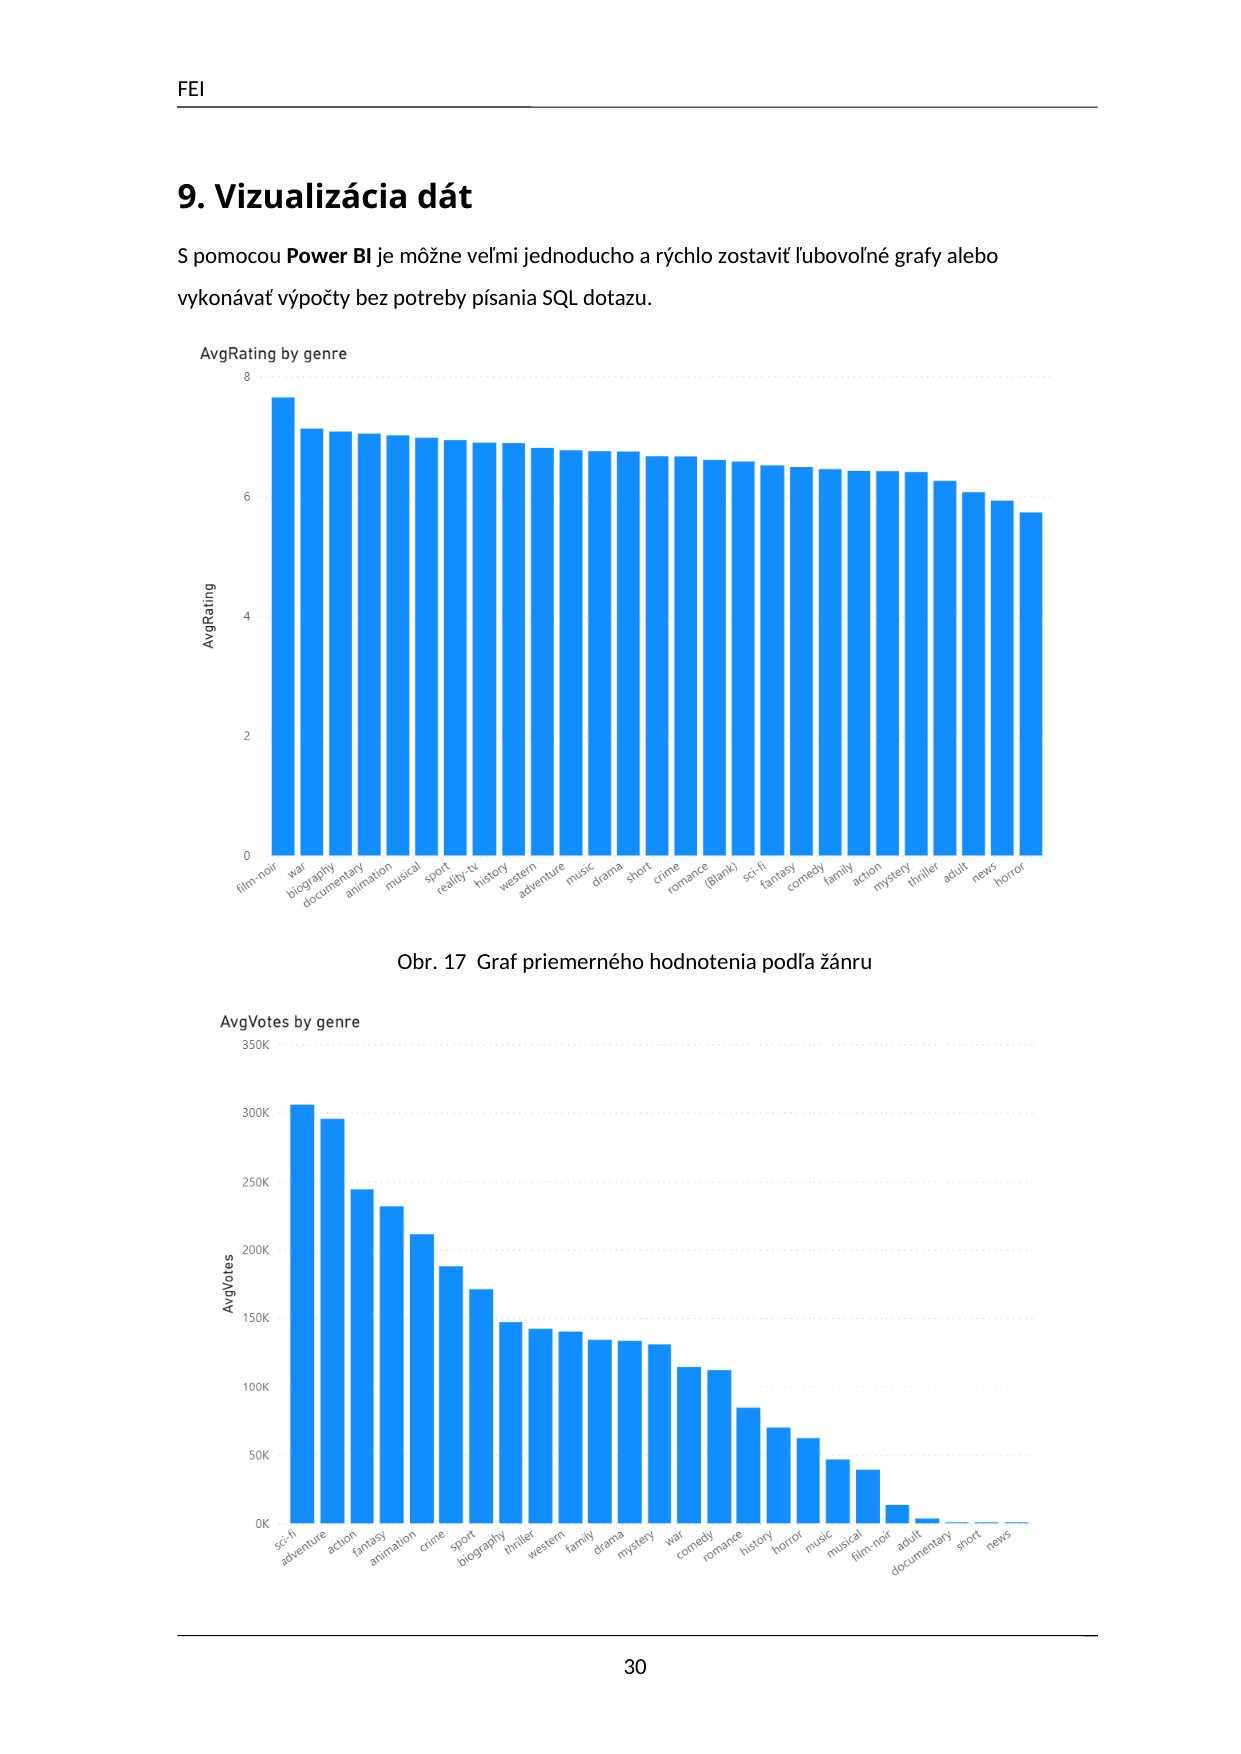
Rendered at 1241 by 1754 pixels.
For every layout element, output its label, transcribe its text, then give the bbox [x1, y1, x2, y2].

text Obr. 17 Graf priemerného hodnotenia podľa žánru [177, 947, 1092, 975]
text Vizualizácia dát [177, 173, 1092, 218]
picture [209, 1005, 1036, 1577]
picture [189, 341, 1056, 917]
text S pomocou Power BI je môžne veľmi jednoducho a rýchlo zostaviť ľubovoľné grafy alebo vykonávať výpočty bez potreby písania SQL dotazu. [177, 241, 1092, 311]
